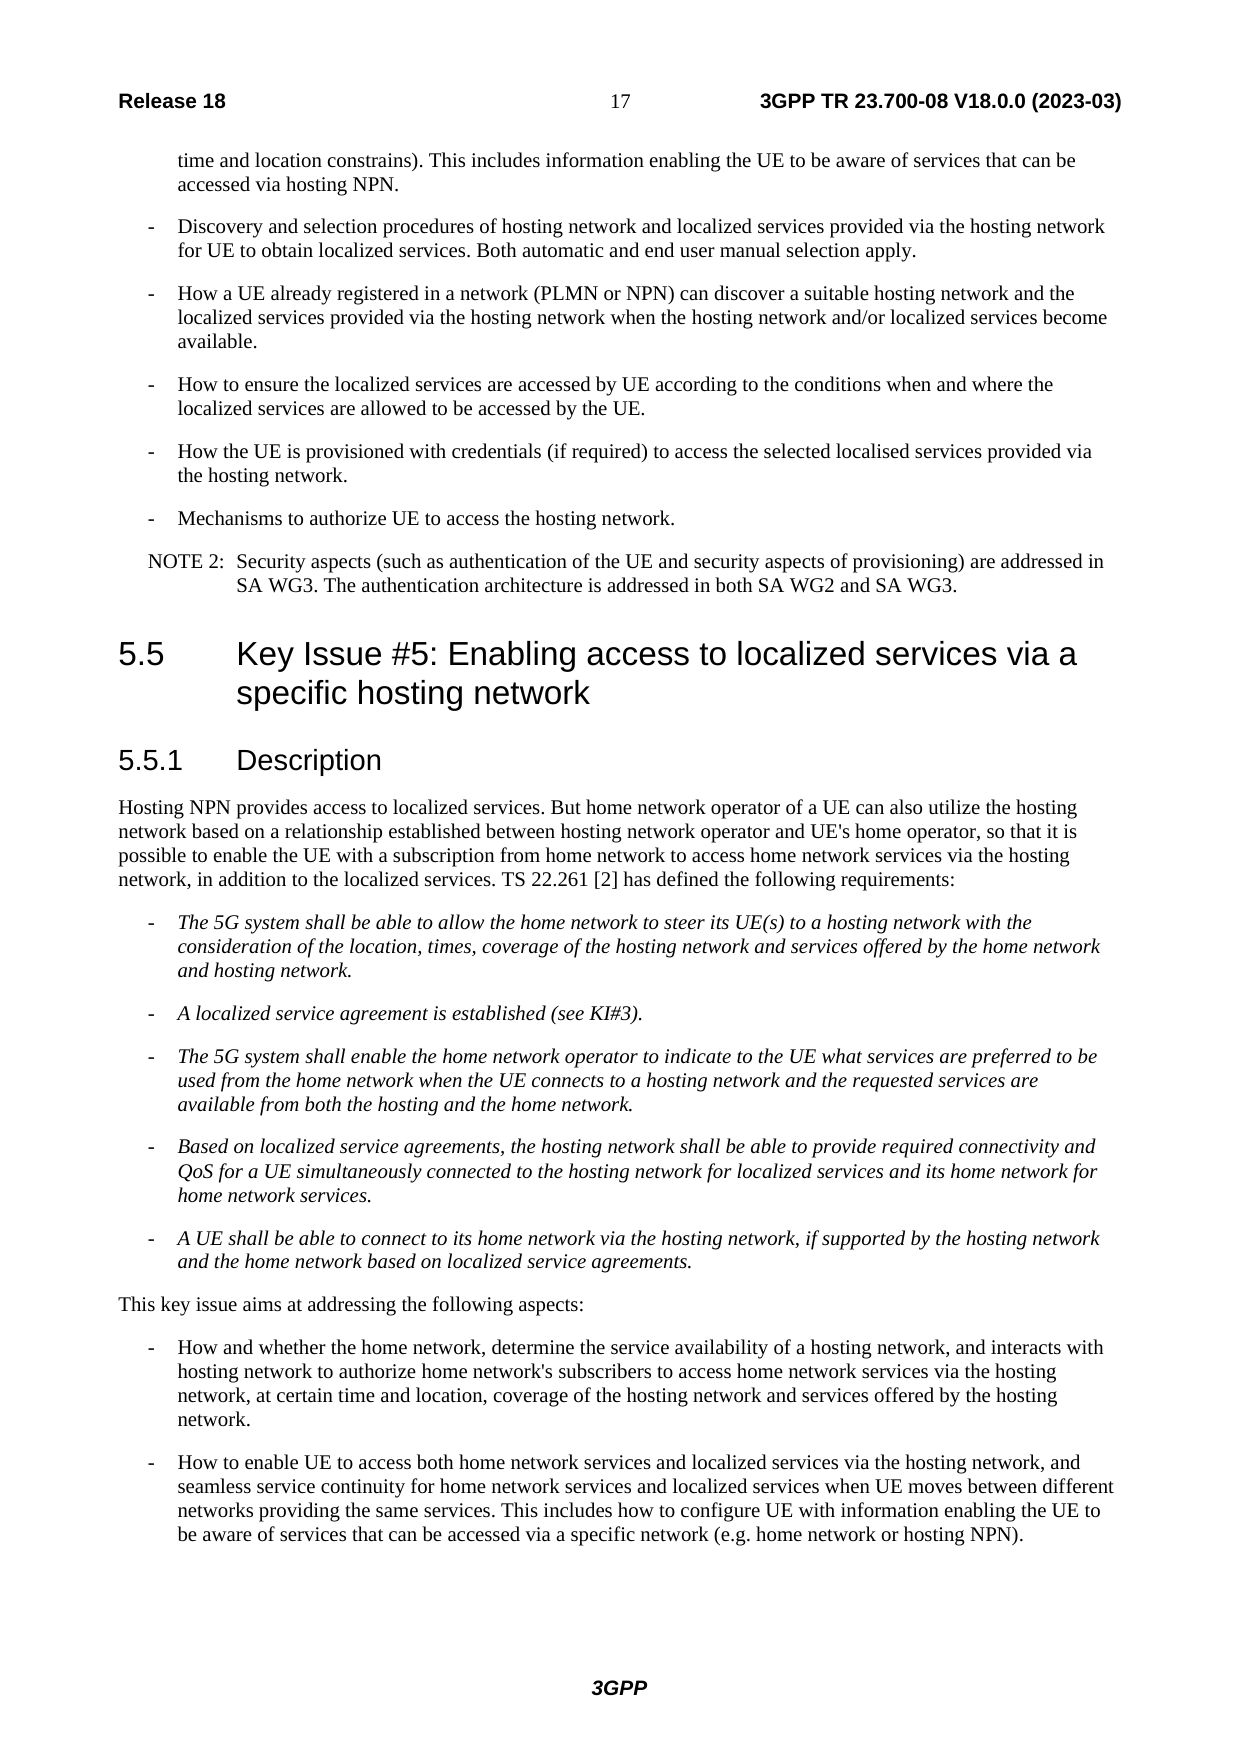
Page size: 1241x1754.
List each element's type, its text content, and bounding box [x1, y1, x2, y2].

text NOTE 2: Security aspects (such as authentication of the UE and security aspects of provisioning) are addressed in SA WG3. The authentication architecture is addressed in both SA WG2 and SA WG3. [148, 549, 1122, 597]
text - Based on localized service agreements, the hosting network shall be able to provide required connectivity and QoS for a UE simultaneously connected to the hosting network for localized services and its home network for home network services. [148, 1134, 1122, 1207]
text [148, 147, 1122, 196]
text - How the UE is provisioned with credentials (if required) to access the selected localised services provided via the hosting network. [148, 439, 1122, 487]
text Hosting NPN provides access to localized services. But home network operator of a UE can also utilize the hosting network based on a relationship established between hosting network operator and UE's home operator, so that it is possible to enable the UE with a subscription from home network to access home network services via the hosting network, in addition to the localized services. TS 22.261 [2] has defined the following requirements: [118, 795, 1122, 891]
text - A localized service agreement is established (see KI#3). [148, 1001, 1122, 1025]
text - The 5G system shall enable the home network operator to indicate to the UE what services are preferred to be used from the home network when the UE connects to a hosting network and the requested services are available from both the hosting and the home network. [148, 1043, 1122, 1116]
subtitle 5.5 Key Issue #5: Enabling access to localized services via a specific hosting network [118, 634, 1122, 711]
text - A UE shall be able to connect to its home network via the hosting network, if supported by the hosting network and the home network based on localized service agreements. [148, 1225, 1122, 1273]
text This key issue aims at addressing the following aspects: [118, 1292, 1122, 1316]
text - How to enable UE to access both home network services and localized services via the hosting network, and seamless service continuity for home network services and localized services when UE moves between different networks providing the same services. This includes how to configure UE with information enabling the UE to be aware of services that can be accessed via a specific network (e.g. home network or hosting NPN). [148, 1450, 1122, 1546]
subtitle 5.5.1 Description [118, 742, 1122, 776]
text - Mechanisms to authorize UE to access the hosting network. [148, 506, 1122, 530]
text - How a UE already registered in a network (PLMN or NPN) can discover a suitable hosting network and the localized services provided via the hosting network when the hosting network and/or localized services become available. [148, 281, 1122, 353]
text - How to ensure the localized services are accessed by UE according to the conditions when and where the localized services are allowed to be accessed by the UE. [148, 372, 1122, 420]
text - Discovery and selection procedures of hosting network and localized services provided via the hosting network for UE to obtain localized services. Both automatic and end user manual selection apply. [148, 214, 1122, 262]
text - The 5G system shall be able to allow the home network to steer its UE(s) to a hosting network with the consideration of the location, times, coverage of the hosting network and services offered by the home network and hosting network. [148, 910, 1122, 982]
text - How and whether the home network, determine the service availability of a hosting network, and interacts with hosting network to authorize home network's subscribers to access home network services via the hosting network, at certain time and location, coverage of the hosting network and services offered by the hosting network. [148, 1335, 1122, 1431]
